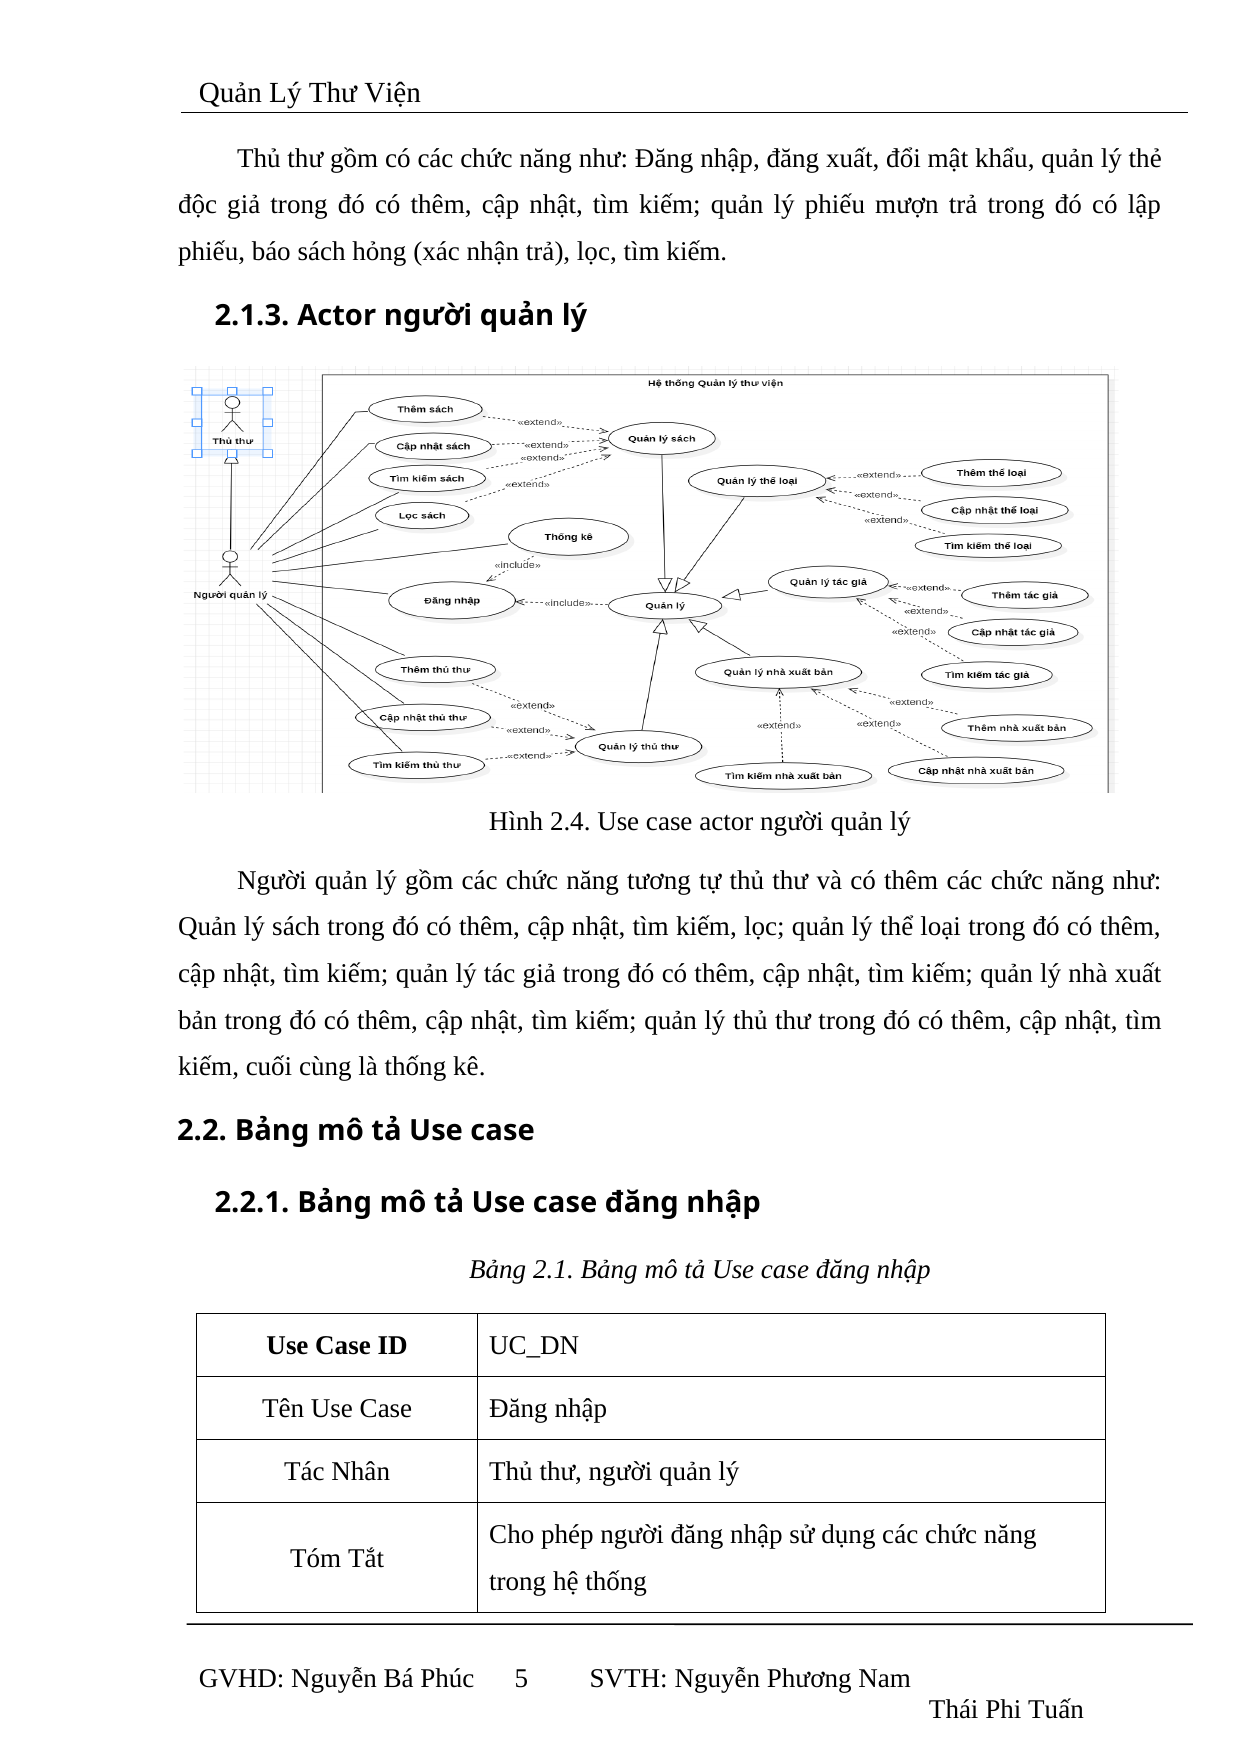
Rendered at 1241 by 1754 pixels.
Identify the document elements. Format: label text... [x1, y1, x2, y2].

text Bảng 2.1. Bảng mô tả Use case đăng nhập [178, 1254, 1163, 1285]
table_cell Tóm Tắt [197, 1503, 477, 1612]
subtitle Bảng mô tả Use case [177, 1110, 1163, 1149]
text Thủ thư gồm có các chức năng như: Đăng nhập, đăng xuất, đổi mật khẩu, quản lý thẻ độc giả trong đó có thêm, cập nhật, tìm kiếm; quản lý phiếu mượn trả trong đó có lập phiếu, báo sách hỏng (xác nhận trả), lọc, tìm kiếm. [178, 142, 1163, 266]
table_cell Cho phép người đăng nhập sử dụng các chức năng trong hệ thống [478, 1503, 1105, 1612]
table_cell Đăng nhập [478, 1377, 1105, 1439]
subtitle Bảng mô tả Use case đăng nhập [214, 1182, 1163, 1221]
table_cell Tên Use Case [197, 1377, 477, 1439]
subtitle Actor người quản lý [214, 294, 1163, 334]
picture [183, 366, 1119, 793]
table_header UC_DN [478, 1314, 1105, 1376]
table_cell Tác Nhân [197, 1440, 477, 1502]
text Người quản lý gồm các chức năng tương tự thủ thư và có thêm các chức năng như: Quản lý sách trong đó có thêm, cập nhật, tìm kiếm, lọc; quản lý thể loại trong đó có thêm, cập nhật, tìm kiếm; quản lý tác giả trong đó có thêm, cập nhật, tìm kiếm; quản lý nhà xuất bản trong đó có thêm, cập nhật, tìm kiếm; quản lý thủ thư trong đó có thêm, cập nhật, tìm kiếm, cuối cùng là thống kê. [178, 864, 1163, 1082]
table_header Use Case ID [197, 1314, 477, 1376]
table_cell Thủ thư, người quản lý [478, 1440, 1105, 1502]
